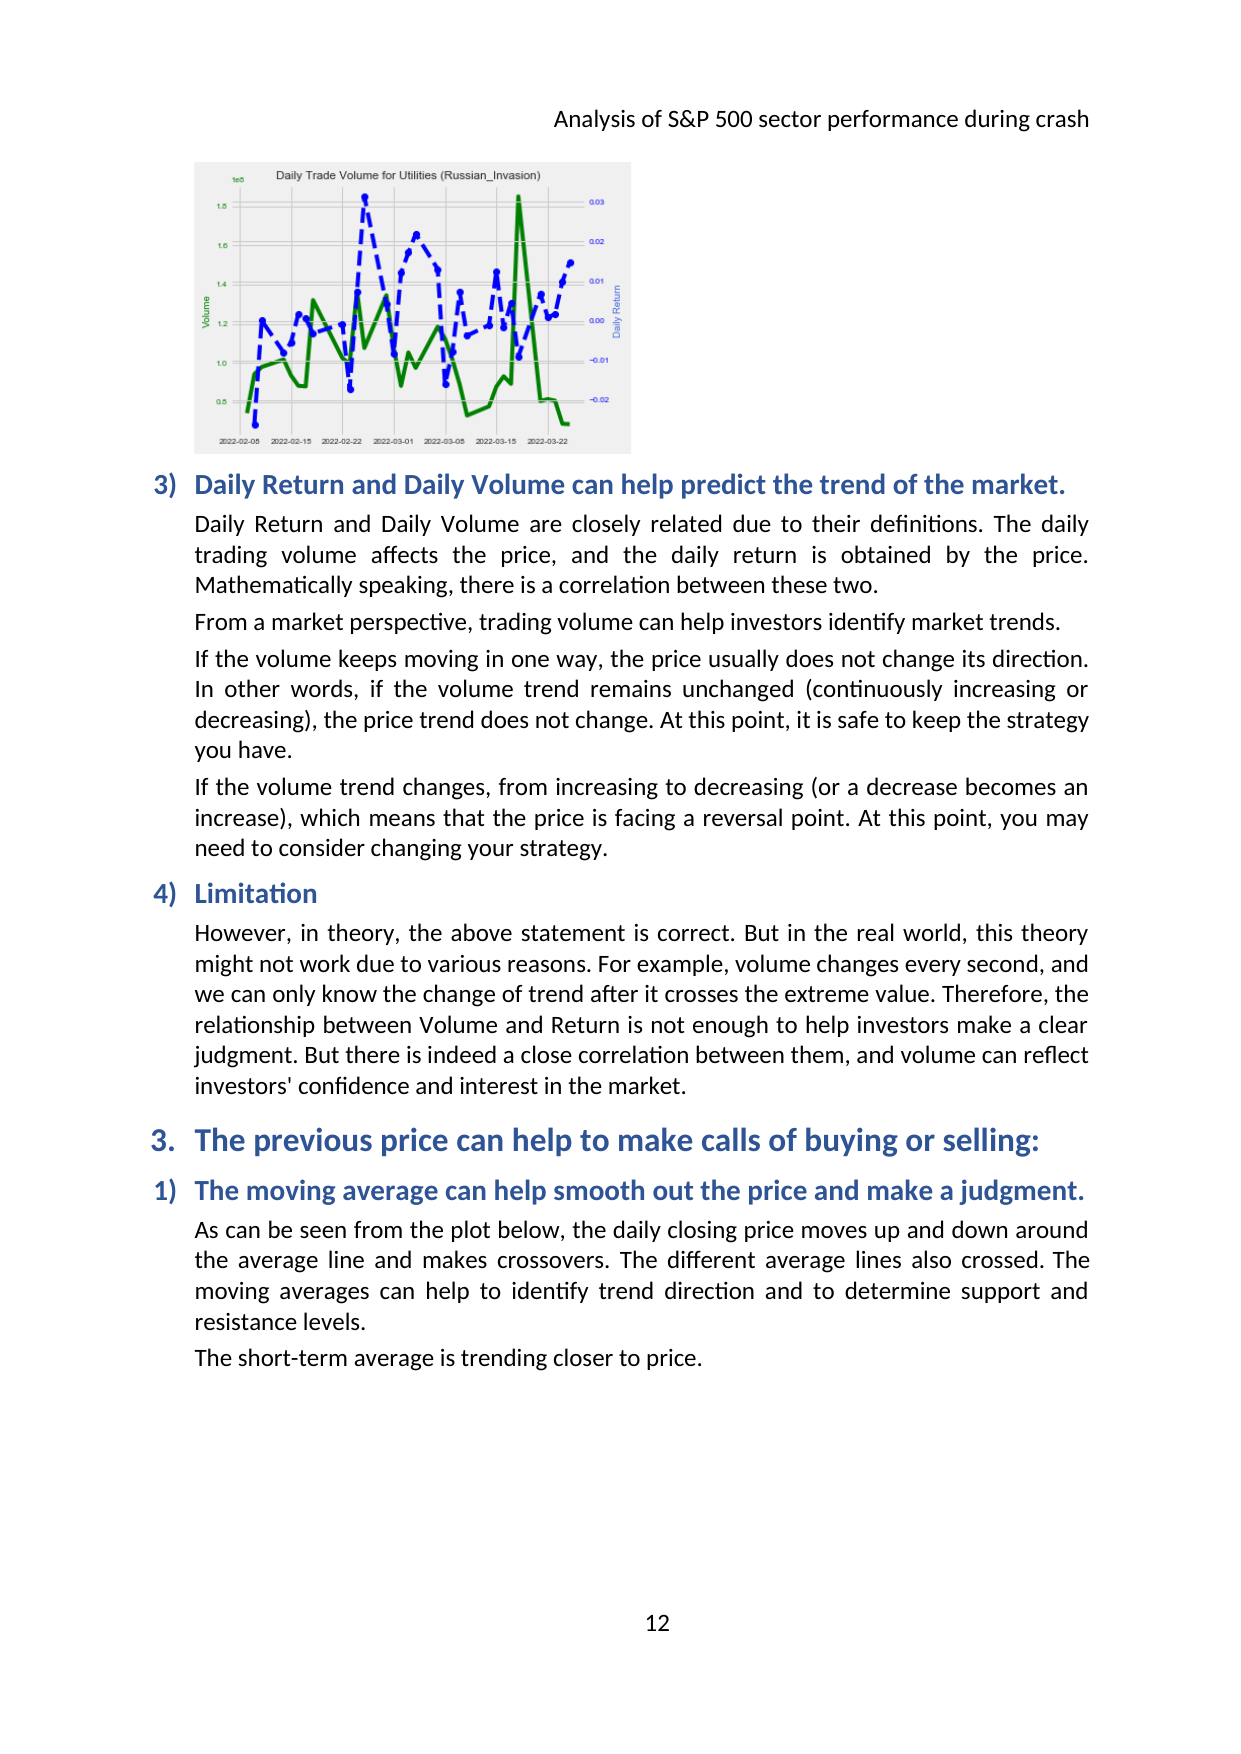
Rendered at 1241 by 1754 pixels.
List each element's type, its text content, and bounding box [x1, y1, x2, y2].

text From a market perspective, trading volume can help investors identify market trends. [194, 606, 1090, 637]
subtitle The previous price can help to make calls of buying or selling: [150, 1119, 1090, 1160]
text Daily Return and Daily Volume are closely related due to their definitions. The daily trading volume affects the price, and the daily return is obtained by the price. Mathematically speaking, there is a correlation between these two. [194, 508, 1090, 600]
text If the volume trend changes, from increasing to decreasing (or a decrease becomes an increase), which means that the price is facing a reversal point. At this point, you may need to consider changing your strategy. [194, 771, 1090, 863]
text If the volume keeps moving in one way, the price usually does not change its direction. In other words, if the volume trend remains unchanged (continuously increasing or decreasing), the price trend does not change. At this point, it is safe to keep the strategy you have. [194, 643, 1090, 765]
text However, in theory, the above statement is correct. But in the real world, this theory might not work due to various reasons. For example, volume changes every second, and we can only know the change of trend after it crosses the extreme value. Therefore, the relationship between Volume and Return is not enough to help investors make a clear judgment. But there is indeed a close correlation between them, and volume can reflect investors' confidence and interest in the market. [194, 917, 1090, 1100]
picture [194, 162, 632, 454]
subtitle The moving average can help smooth out the price and make a judgment. [153, 1172, 1090, 1208]
subtitle Daily Return and Daily Volume can help predict the trend of the market. [153, 466, 1090, 502]
subtitle Limitation [153, 875, 1090, 911]
text The short-term average is trending closer to price. [194, 1342, 1090, 1373]
text As can be seen from the plot below, the daily closing price moves up and down around the average line and makes crossovers. The different average lines also crossed. The moving averages can help to identify trend direction and to determine support and resistance levels. [194, 1214, 1090, 1336]
